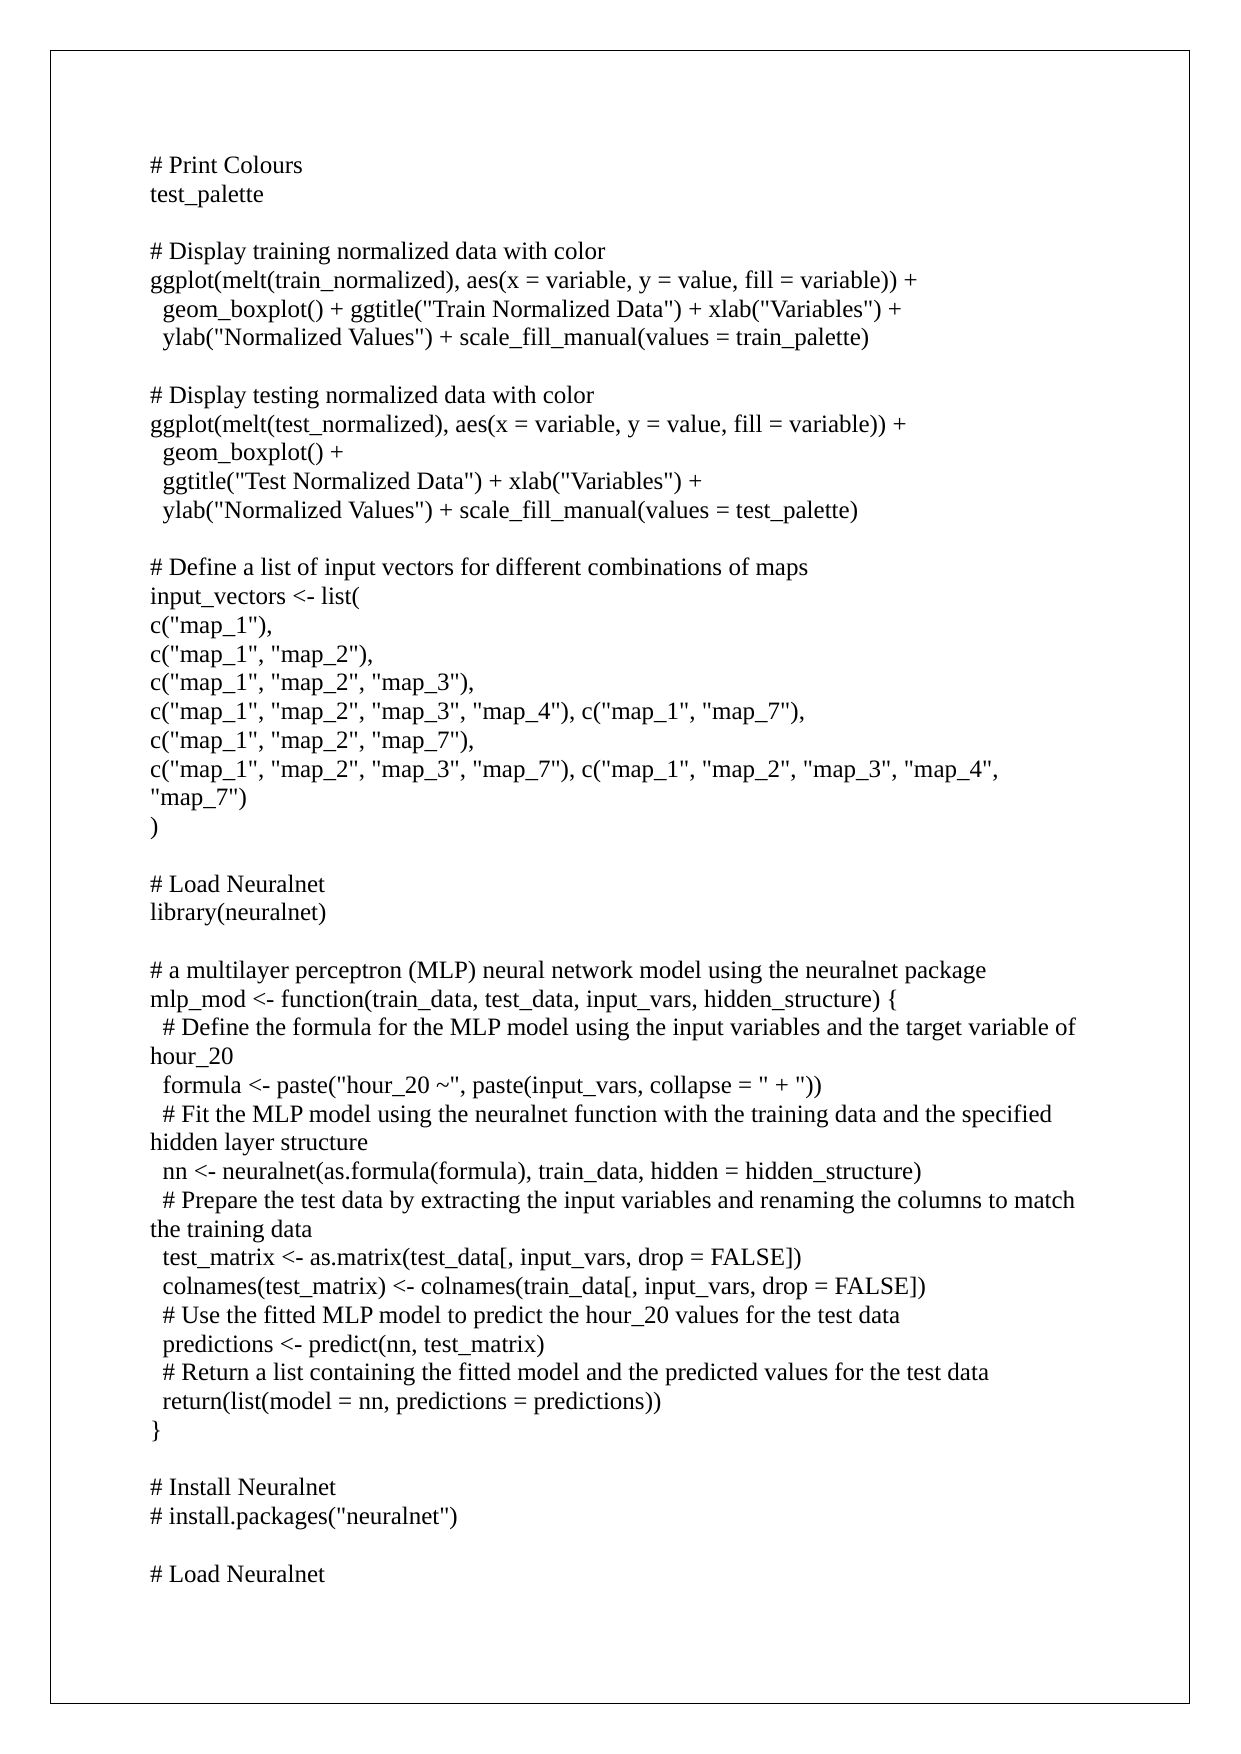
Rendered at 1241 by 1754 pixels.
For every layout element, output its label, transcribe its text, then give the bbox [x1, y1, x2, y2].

text # Print Colours [150, 150, 1090, 179]
text # install.packages("neuralnet") [150, 1501, 1090, 1530]
text # Display training normalized data with color [150, 236, 1090, 265]
text input_vectors <- list( [150, 581, 1090, 610]
text ) [150, 811, 1090, 840]
text # Install Neuralnet [150, 1472, 1090, 1501]
text # Use the fitted MLP model to predict the hour_20 values for the test data [150, 1300, 1090, 1329]
text # Fit the MLP model using the neuralnet function with the training data and the specified hidden layer structure [150, 1099, 1090, 1156]
text # Load Neuralnet [150, 869, 1090, 897]
text c("map_1", "map_2", "map_3"), [150, 667, 1090, 696]
text # Define a list of input vectors for different combinations of maps [150, 552, 1090, 581]
text c("map_1", "map_2", "map_3", "map_4"), c("map_1", "map_7"), [150, 696, 1090, 725]
text } [150, 1415, 1090, 1444]
text geom_boxplot() + ggtitle("Train Normalized Data") + xlab("Variables") + [150, 294, 1090, 322]
text c("map_1", "map_2", "map_3", "map_7"), c("map_1", "map_2", "map_3", "map_4", "map_7") [150, 754, 1090, 811]
text c("map_1", "map_2"), [150, 639, 1090, 667]
text # a multilayer perceptron (MLP) neural network model using the neuralnet package [150, 955, 1090, 984]
text geom_boxplot() + [150, 437, 1090, 466]
text # Prepare the test data by extracting the input variables and renaming the columns to match the training data [150, 1185, 1090, 1242]
text ylab("Normalized Values") + scale_fill_manual(values = test_palette) [150, 495, 1090, 524]
text # Load Neuralnet [150, 1559, 1090, 1587]
text predictions <- predict(nn, test_matrix) [150, 1329, 1090, 1357]
text test_matrix <- as.matrix(test_data[, input_vars, drop = FALSE]) [150, 1242, 1090, 1271]
text # Define the formula for the MLP model using the input variables and the target variable of hour_20 [150, 1012, 1090, 1070]
text test_palette [150, 179, 1090, 207]
text ggplot(melt(test_normalized), aes(x = variable, y = value, fill = variable)) + [150, 409, 1090, 437]
text c("map_1"), [150, 610, 1090, 639]
text # Display testing normalized data with color [150, 380, 1090, 409]
text c("map_1", "map_2", "map_7"), [150, 725, 1090, 754]
text nn <- neuralnet(as.formula(formula), train_data, hidden = hidden_structure) [150, 1156, 1090, 1185]
text return(list(model = nn, predictions = predictions)) [150, 1386, 1090, 1415]
text mlp_mod <- function(train_data, test_data, input_vars, hidden_structure) { [150, 984, 1090, 1012]
text formula <- paste("hour_20 ~", paste(input_vars, collapse = " + ")) [150, 1070, 1090, 1099]
text ggtitle("Test Normalized Data") + xlab("Variables") + [150, 466, 1090, 495]
text colnames(test_matrix) <- colnames(train_data[, input_vars, drop = FALSE]) [150, 1271, 1090, 1300]
text library(neuralnet) [150, 897, 1090, 926]
text ggplot(melt(train_normalized), aes(x = variable, y = value, fill = variable)) + [150, 265, 1090, 294]
text # Return a list containing the fitted model and the predicted values for the test data [150, 1357, 1090, 1386]
text ylab("Normalized Values") + scale_fill_manual(values = train_palette) [150, 322, 1090, 351]
